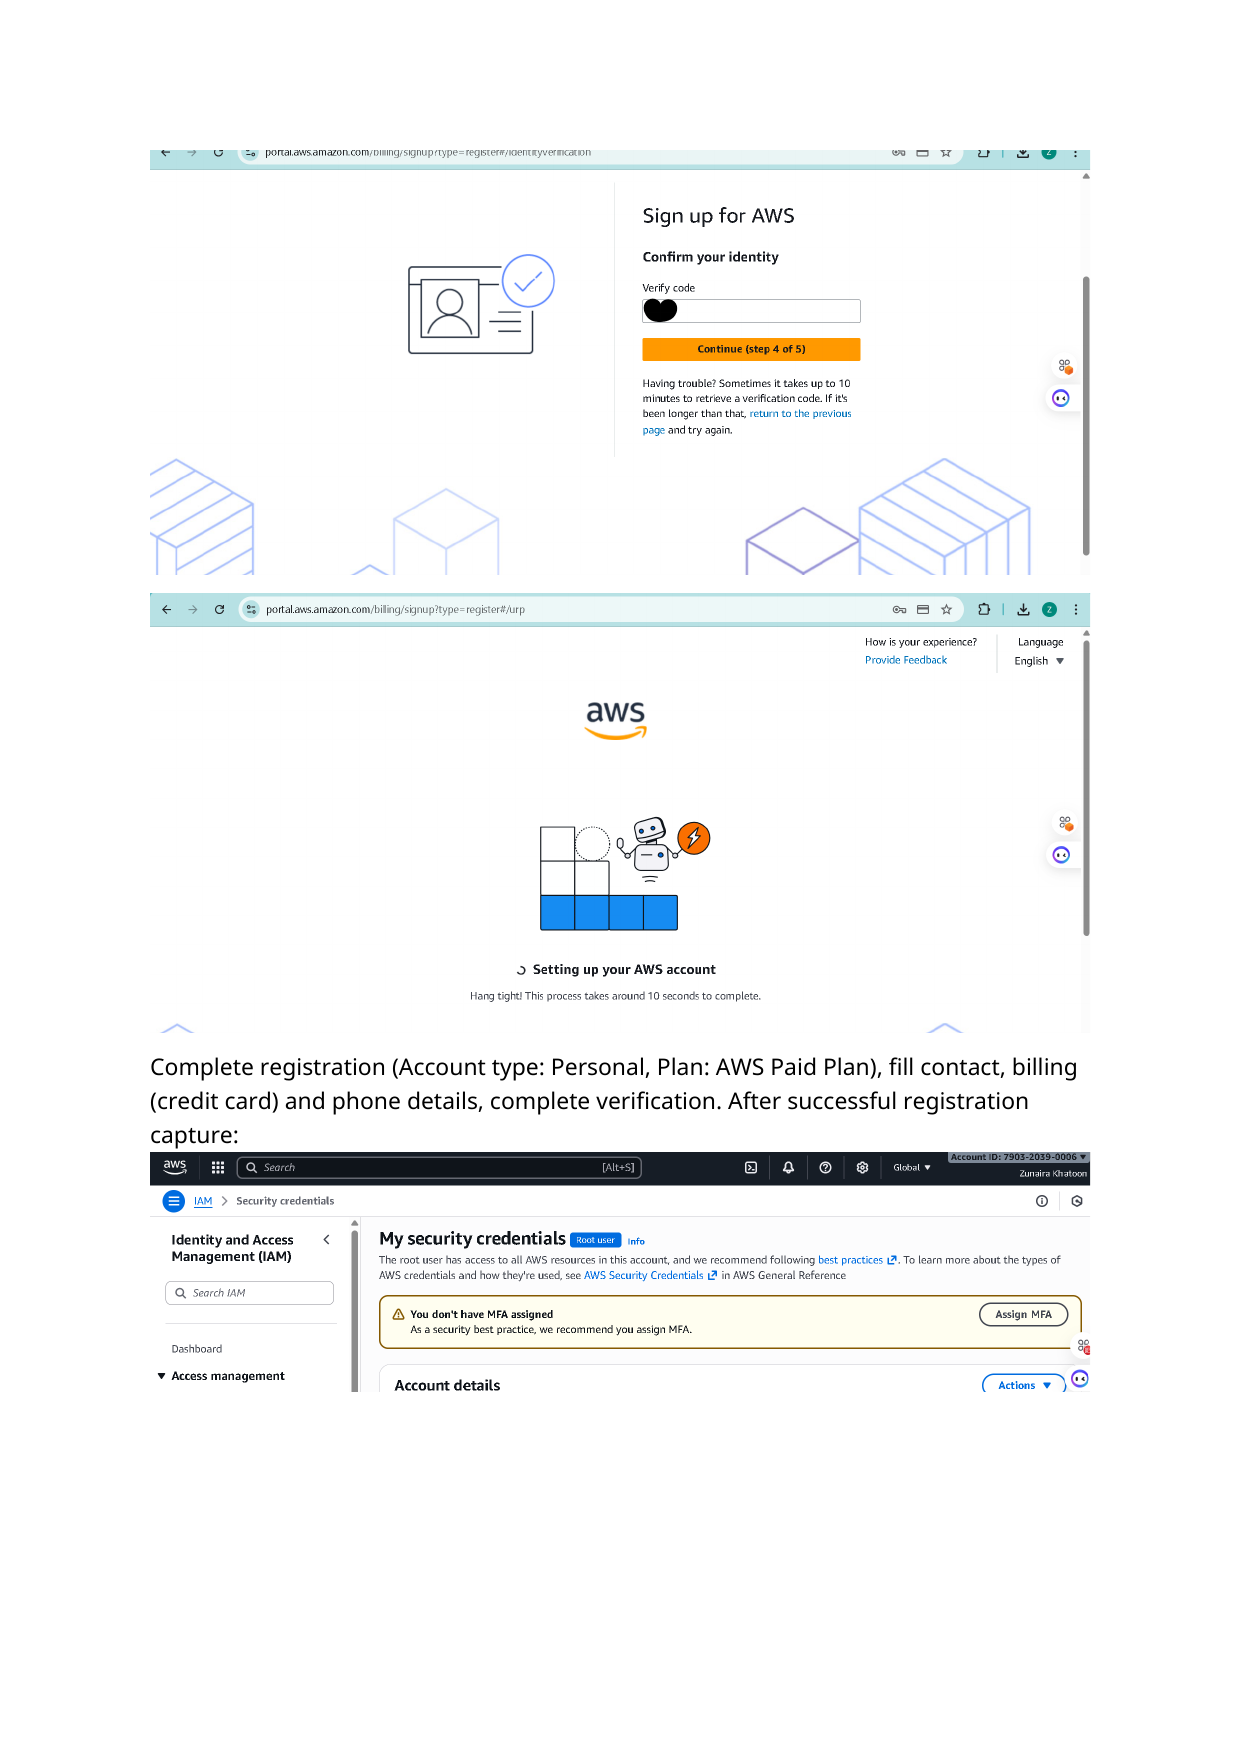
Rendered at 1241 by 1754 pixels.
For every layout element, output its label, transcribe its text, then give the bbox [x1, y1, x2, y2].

text Complete registration (Account type: Personal, Plan: AWS Paid Plan), fill contact, billing (credit card) and phone details, complete verification. After successful registration capture: [150, 1051, 1090, 1152]
picture [150, 150, 1091, 575]
picture [150, 1152, 1091, 1392]
picture [150, 593, 1091, 1033]
